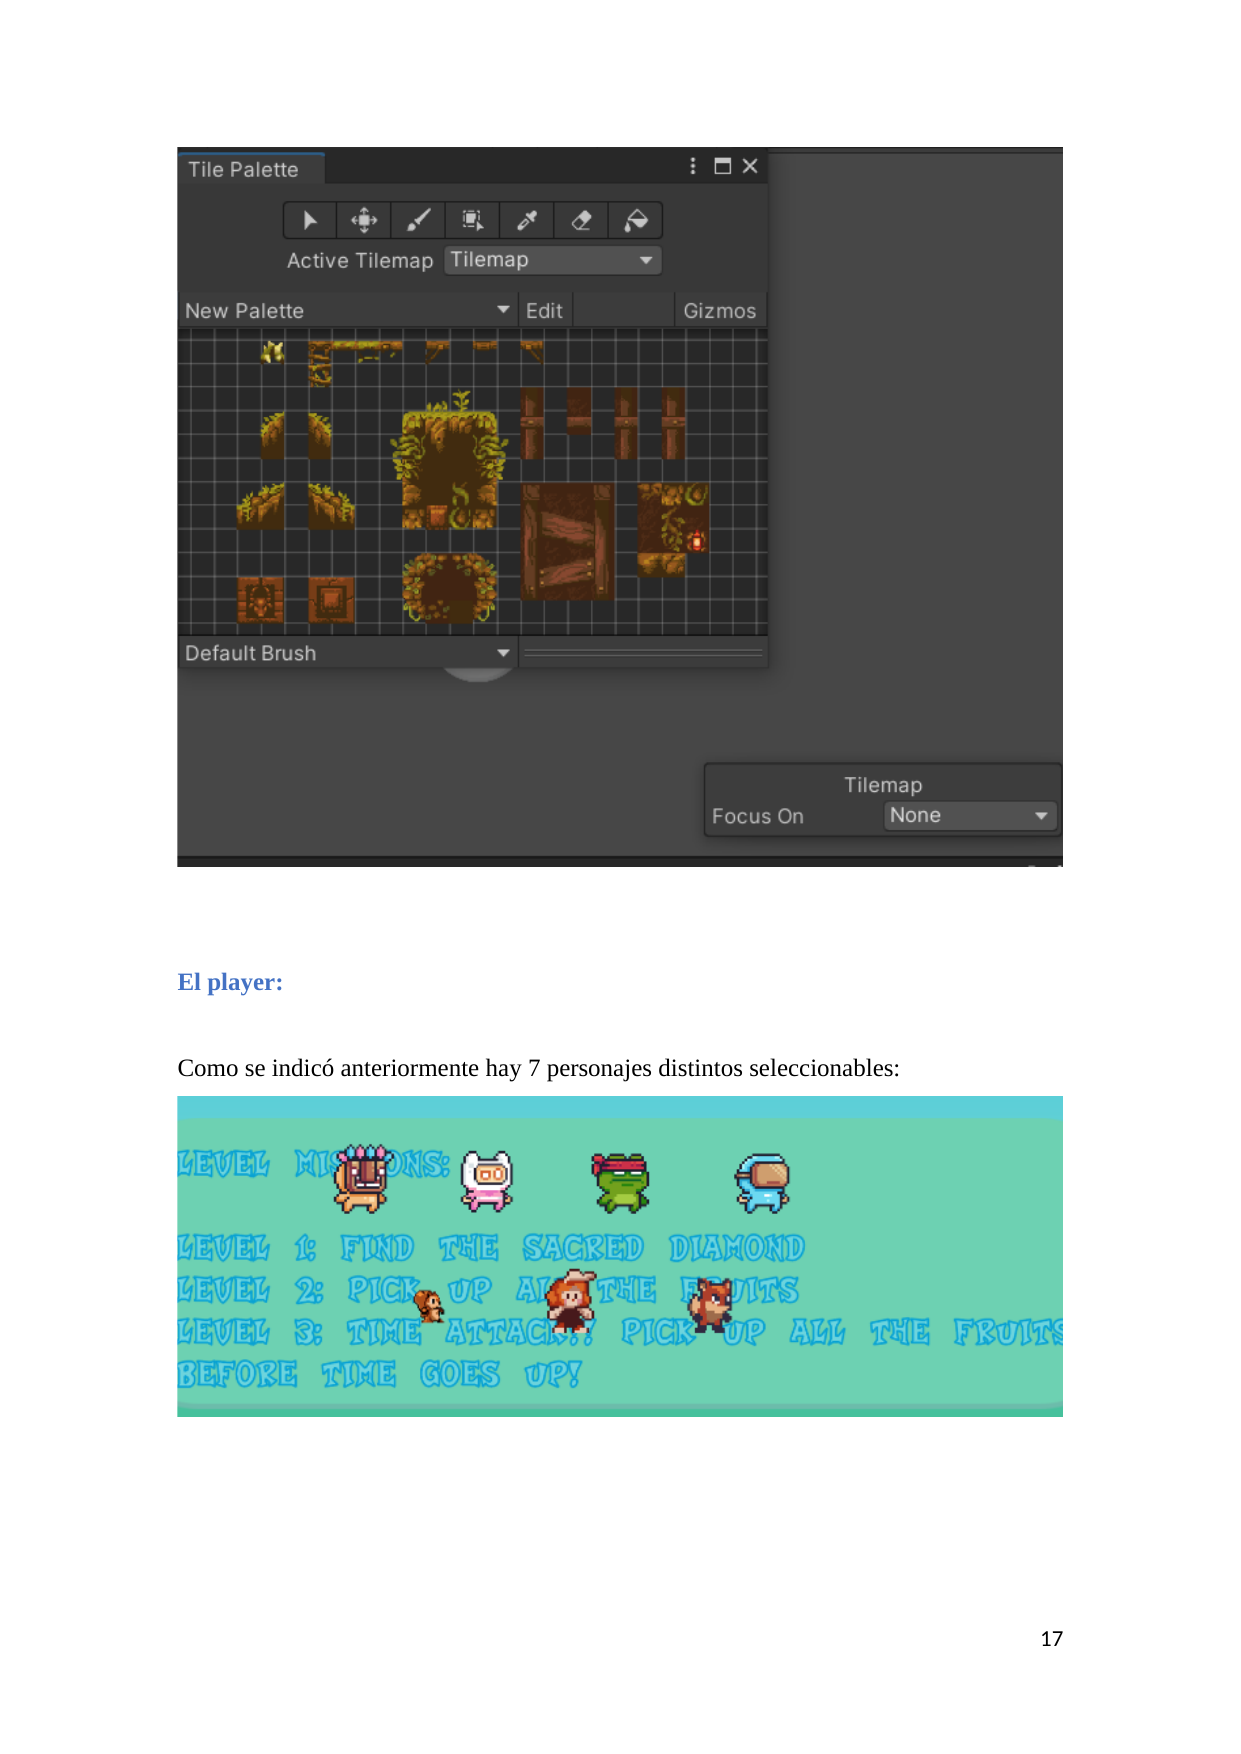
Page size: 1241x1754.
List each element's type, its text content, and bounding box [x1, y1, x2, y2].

text Como se indicó anteriormente hay 7 personajes distintos seleccionables: [177, 1053, 1063, 1082]
picture [177, 147, 1063, 867]
picture [177, 1096, 1063, 1417]
text El player: [177, 967, 1063, 996]
